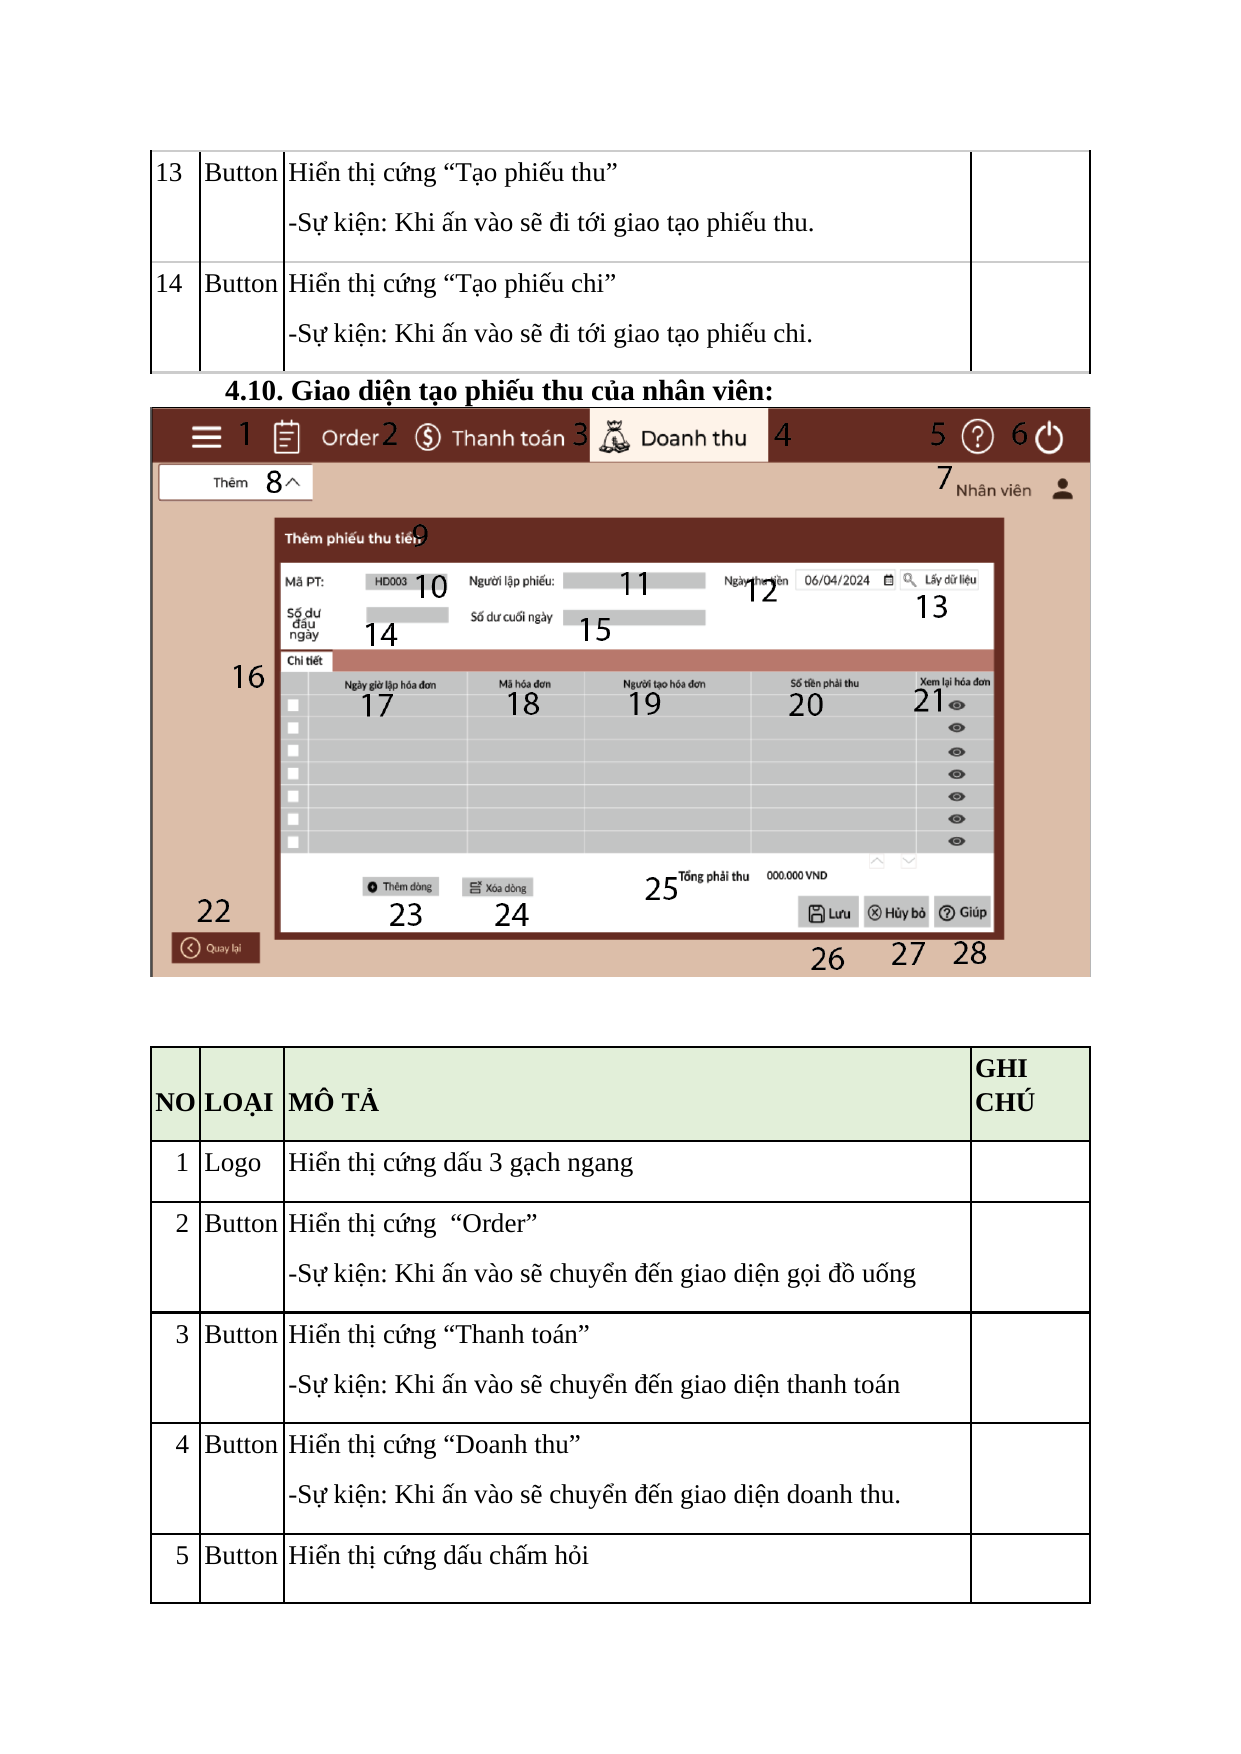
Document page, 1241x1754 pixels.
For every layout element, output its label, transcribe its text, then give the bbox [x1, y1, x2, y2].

table_cell 5 [152, 1535, 199, 1602]
table_cell [972, 1535, 1089, 1602]
table_cell [972, 1142, 1089, 1201]
table_cell 13 [152, 152, 199, 261]
table_cell Hiển thị cứng “Tạo phiếu thu” -Sự kiện: Khi ấn vào sẽ đi tới giao tạo phiếu thu. [285, 152, 970, 261]
table_cell Button [201, 152, 283, 261]
table_cell Button [201, 1535, 283, 1602]
table_cell Hiển thị cứng dấu 3 gạch ngang [285, 1142, 970, 1201]
table_cell [972, 1203, 1089, 1311]
table_cell [972, 152, 1089, 261]
table_cell [972, 1314, 1089, 1422]
text 4.10. Giao diện tạo phiếu thu của nhân viên: [225, 374, 1090, 407]
table_cell 2 [152, 1203, 199, 1311]
table_cell Hiển thị cứng “Doanh thu” -Sự kiện: Khi ấn vào sẽ chuyển đến giao diện doanh thu. [285, 1424, 970, 1533]
table_cell Button [201, 1203, 283, 1311]
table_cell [285, 1535, 970, 1602]
table_cell 1 [152, 1142, 199, 1201]
table_header LOẠI [201, 1048, 283, 1140]
table_cell Hiển thị cứng “Thanh toán” -Sự kiện: Khi ấn vào sẽ chuyển đến giao diện thanh toán [285, 1314, 970, 1422]
table_cell 3 [152, 1314, 199, 1422]
table_cell Hiển thị cứng “Tạo phiếu chi” -Sự kiện: Khi ấn vào sẽ đi tới giao tạo phiếu chi. [285, 263, 970, 371]
table_cell Button [201, 1314, 283, 1422]
table_cell Button [201, 263, 283, 371]
table_cell [972, 263, 1089, 371]
picture [150, 407, 1091, 977]
table_cell Logo [201, 1142, 283, 1201]
table_cell 4 [152, 1424, 199, 1533]
table_header MÔ TẢ [285, 1048, 970, 1140]
table_header NO [152, 1048, 199, 1140]
table_cell Hiển thị cứng “Order” -Sự kiện: Khi ấn vào sẽ chuyển đến giao diện gọi đồ uống [285, 1203, 970, 1311]
table_header GHI CHÚ [972, 1048, 1089, 1140]
table_cell 14 [152, 263, 199, 371]
table_cell [972, 1424, 1089, 1533]
table_cell Button [201, 1424, 283, 1533]
